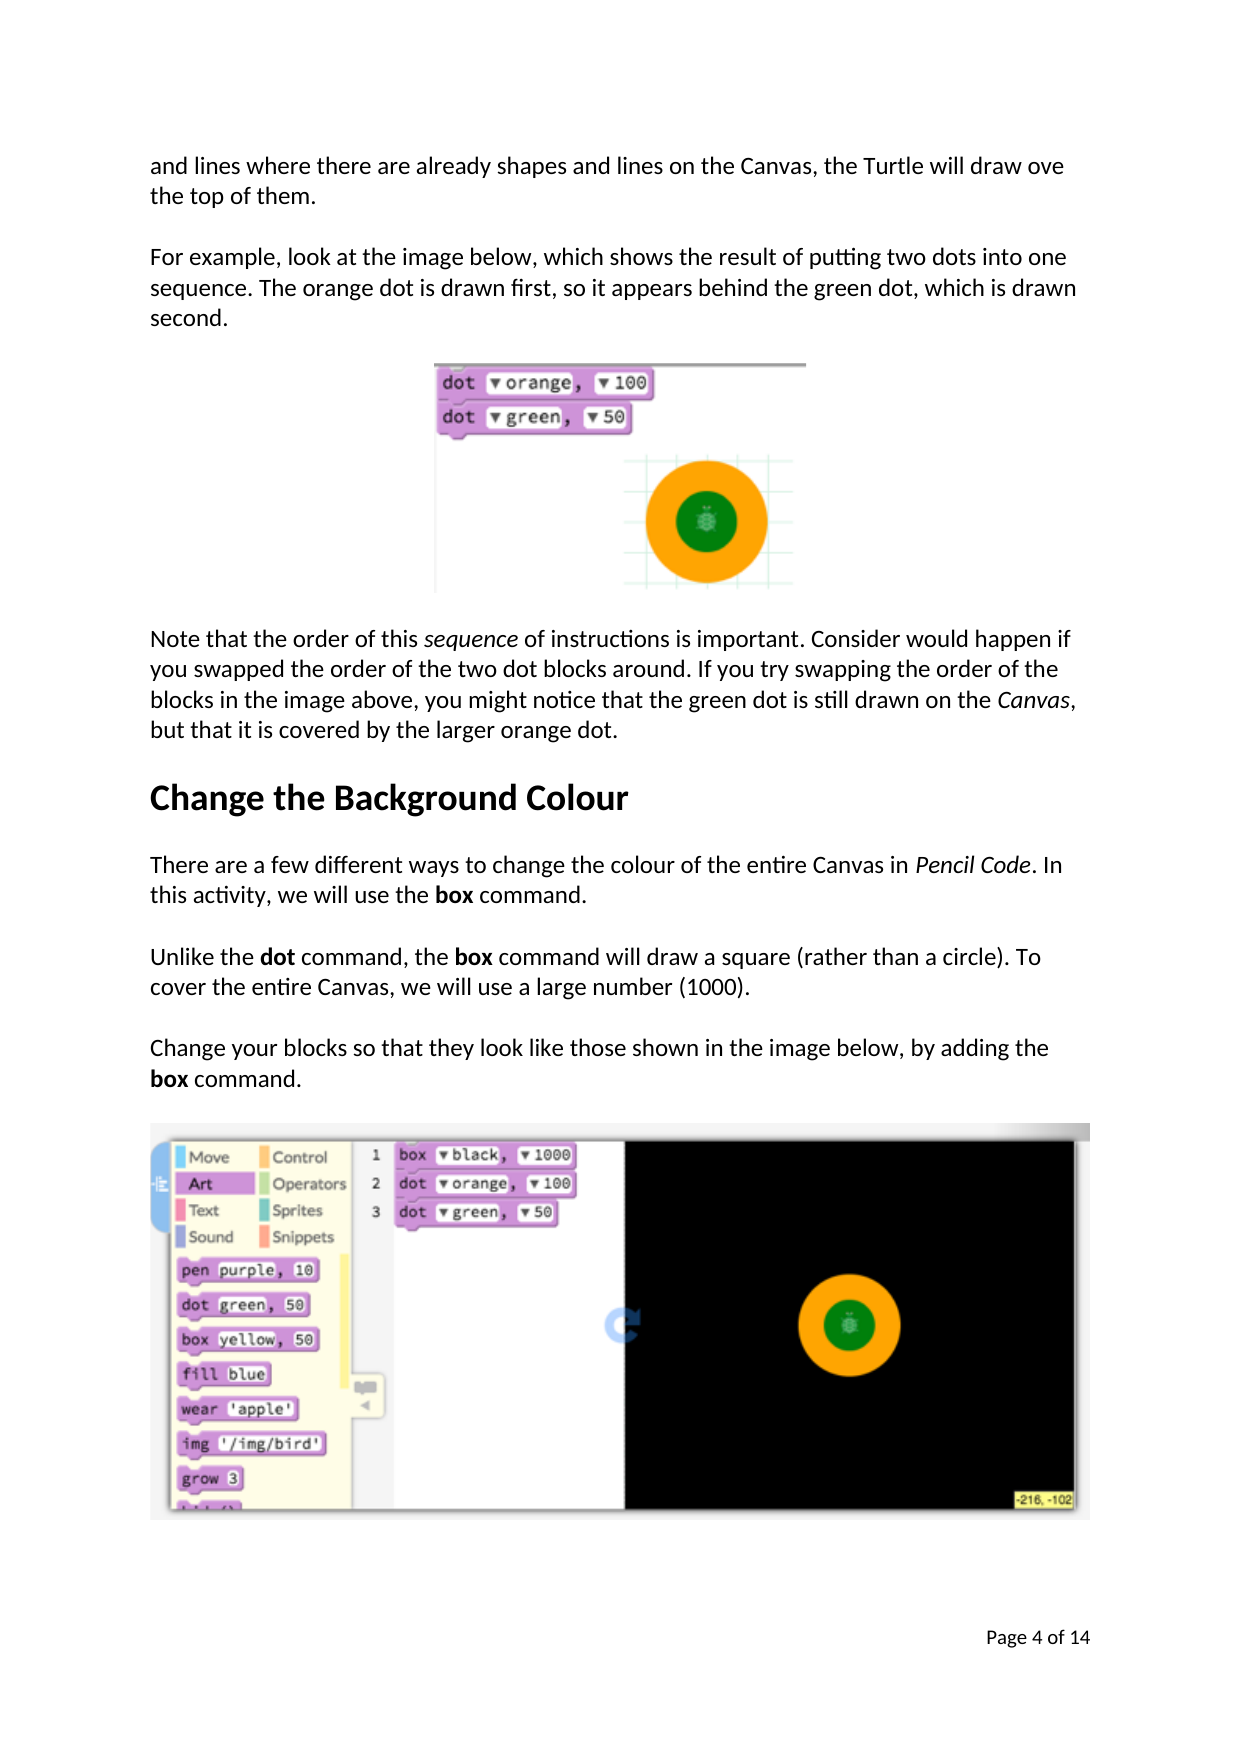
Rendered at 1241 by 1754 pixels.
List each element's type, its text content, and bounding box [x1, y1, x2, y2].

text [150, 150, 1090, 211]
text There are a few different ways to change the colour of the entire Canvas in Pencil Code. In this activity, we will use the box command. [150, 849, 1090, 910]
subtitle Change the Background Colour [150, 774, 1090, 820]
text Unlike the dot command, the box command will draw a square (rather than a circle). To cover the entire Canvas, we will use a large number (1000). [150, 941, 1090, 1002]
text Change your blocks so that they look like those shown in the image below, by adding the box command. [150, 1032, 1090, 1093]
picture [434, 363, 807, 593]
text For example, look at the image below, which shows the result of putting two dots into one sequence. The orange dot is drawn first, so it appears behind the green dot, which is drawn second. [150, 242, 1090, 333]
text Note that the order of this sequence of instructions is important. Consider would happen if you swapped the order of the two dot blocks around. If you try swapping the order of the blocks in the image above, you might notice that the green dot is still drawn on the Canvas, but that it is covered by the larger orange dot. [150, 623, 1090, 745]
picture [150, 1123, 1090, 1520]
